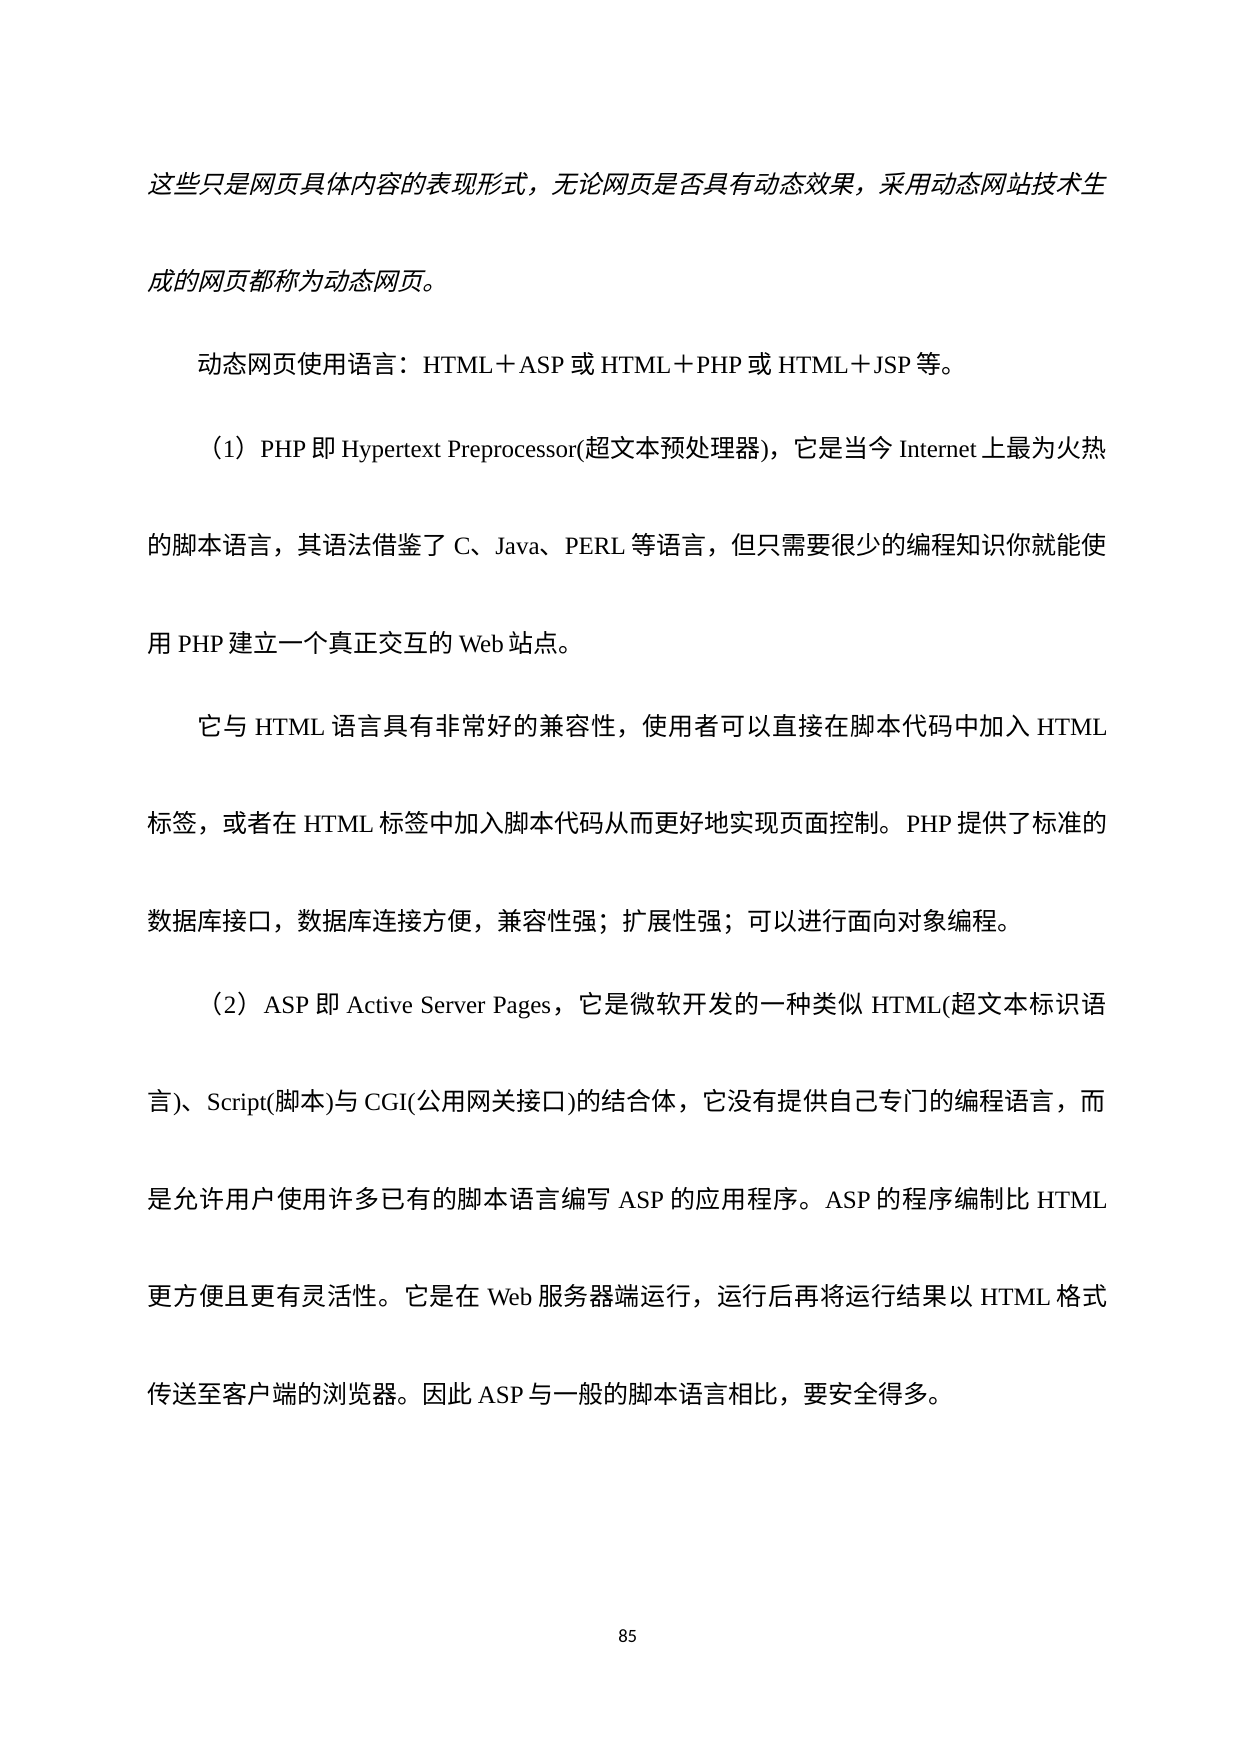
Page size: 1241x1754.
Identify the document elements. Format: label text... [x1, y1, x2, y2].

text 动态网页使用语言：HTML＋ASP 或 HTML＋PHP 或 HTML＋JSP 等。 [148, 331, 1107, 396]
text （2）ASP即Active Server Pages，它是微软开发的一种类似HTML(超文本标识语言)、Script(脚本)与CGI(公用网关接口)的结合体，它没有提供自己专门的编程语言，而是允许用户使用许多已有的脚本语言编写ASP的应用程序。ASP的程序编制比HTML更方便且更有灵活性。它是在Web服务器端运行，运行后再将运行结果以HTML格式传送至客户端的浏览器。因此ASP与一般的脚本语言相比，要安全得多。 [148, 970, 1107, 1425]
text （1）PHP即Hypertext Preprocessor(超文本预处理器)，它是当今Internet上最为火热的脚本语言，其语法借鉴了C、Java、PERL等语言，但只需要很少的编程知识你就能使用PHP建立一个真正交互的Web站点。 [148, 414, 1107, 674]
text 它与HTML语言具有非常好的兼容性，使用者可以直接在脚本代码中加入HTML标签，或者在HTML标签中加入脚本代码从而更好地实现页面控制。PHP提供了标准的数据库接口，数据库连接方便，兼容性强；扩展性强；可以进行面向对象编程。 [148, 692, 1107, 952]
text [148, 150, 1107, 312]
